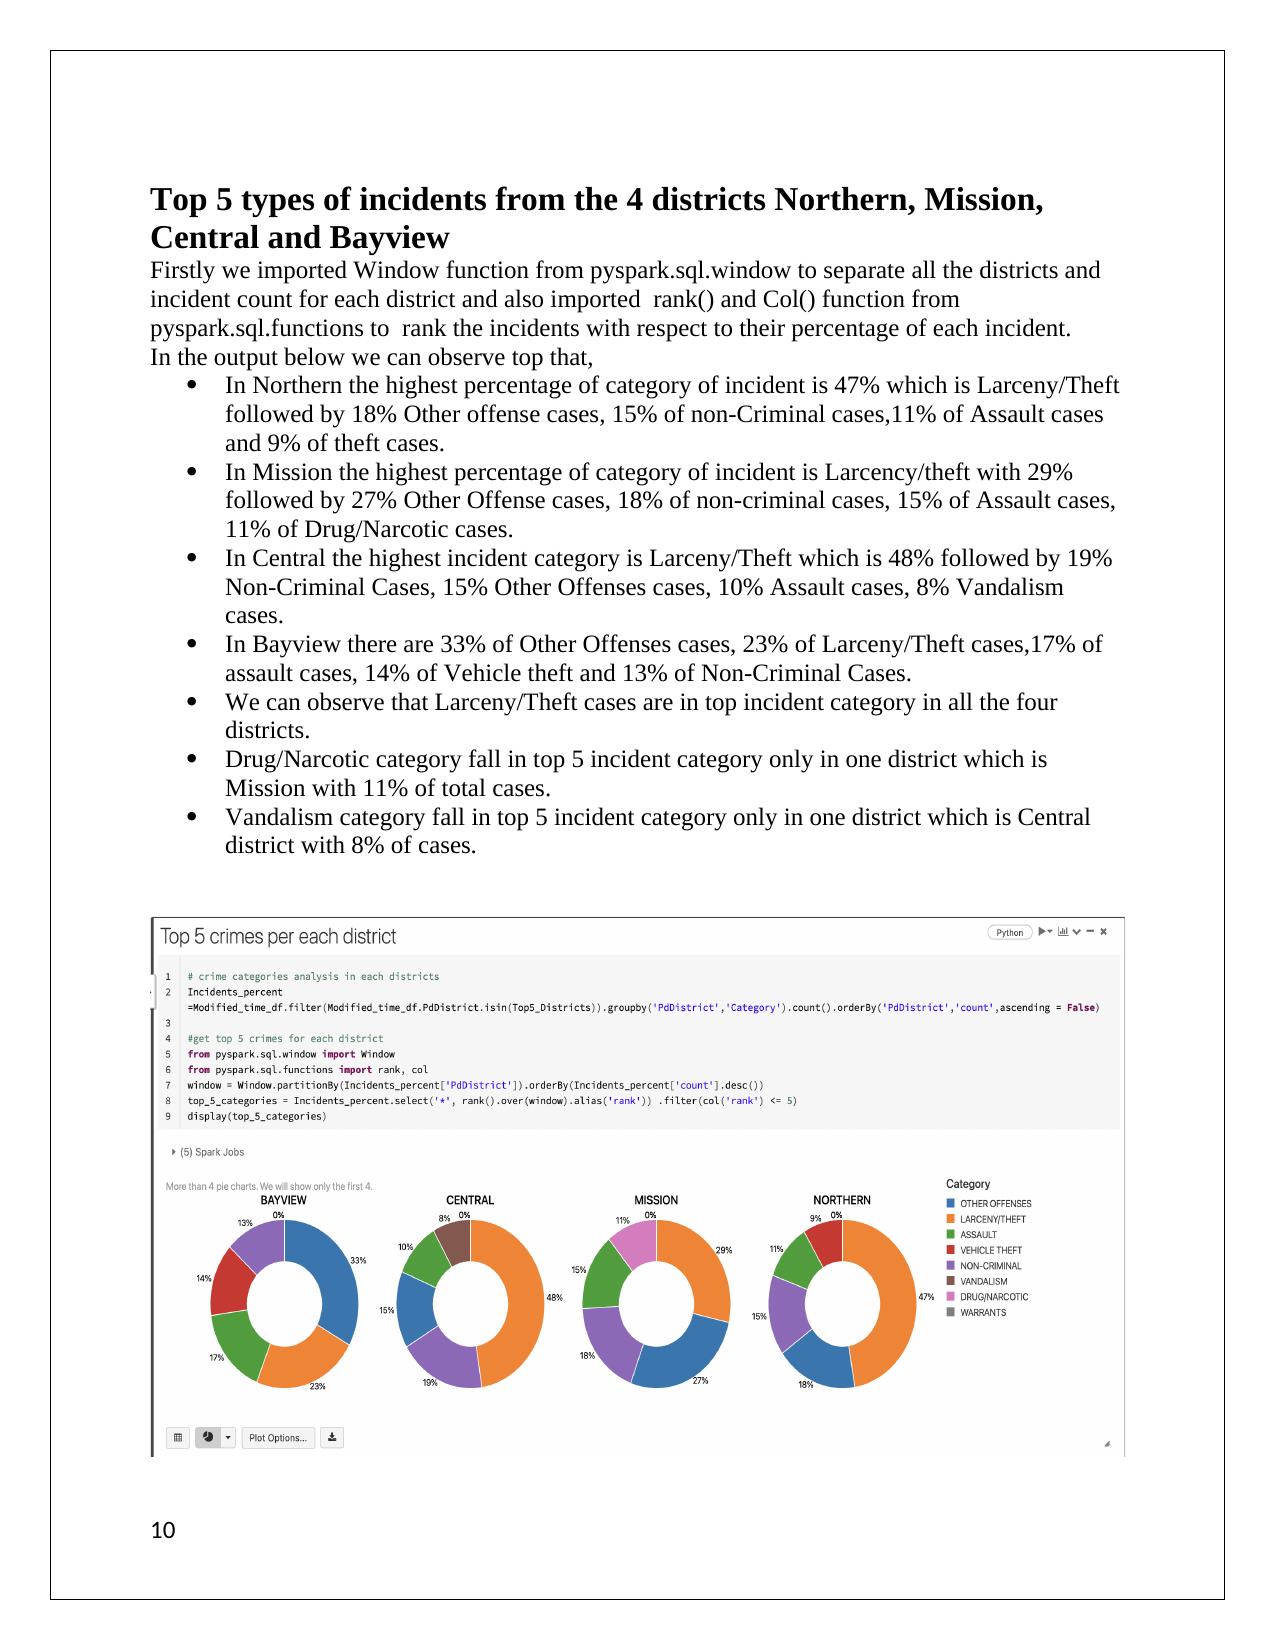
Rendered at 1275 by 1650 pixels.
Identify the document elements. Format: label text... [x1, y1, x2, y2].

text Top 5 types of incidents from the 4 districts Northern, Mission, Central and Bayview [150, 179, 1125, 255]
list In Bayview there are 33% of Other Offenses cases, 23% of Larceny/Theft cases,17% of assault cases, 14% of Vehicle theft and 13% of Non-Criminal Cases. [187, 629, 1125, 687]
list Drug/Narcotic category fall in top 5 incident category only in one district which is Mission with 11% of total cases. [187, 744, 1125, 802]
text In the output below we can observe top that, [150, 342, 1125, 370]
list In Northern the highest percentage of category of incident is 47% which is Larceny/Theft followed by 18% Other offense cases, 15% of non-Criminal cases,11% of Assault cases and 9% of theft cases. [187, 370, 1125, 457]
text Firstly we imported Window function from pyspark.sql.window to separate all the districts and incident count for each district and also imported rank() and Col() function from pyspark.sql.functions to rank the incidents with respect to their percentage of each incident. [150, 255, 1125, 342]
list We can observe that Larceny/Theft cases are in top incident category in all the four districts. [187, 687, 1125, 744]
list In Mission the highest percentage of category of incident is Larcency/theft with 29% followed by 27% Other Offense cases, 18% of non-criminal cases, 15% of Assault cases, 11% of Drug/Narcotic cases. [187, 457, 1125, 543]
list In Central the highest incident category is Larceny/Theft which is 48% followed by 19% Non-Criminal Cases, 15% Other Offenses cases, 10% Assault cases, 8% Vandalism cases. [187, 543, 1125, 629]
list Vandalism category fall in top 5 incident category only in one district which is Central district with 8% of cases. [187, 802, 1125, 859]
picture [150, 916, 1125, 1457]
